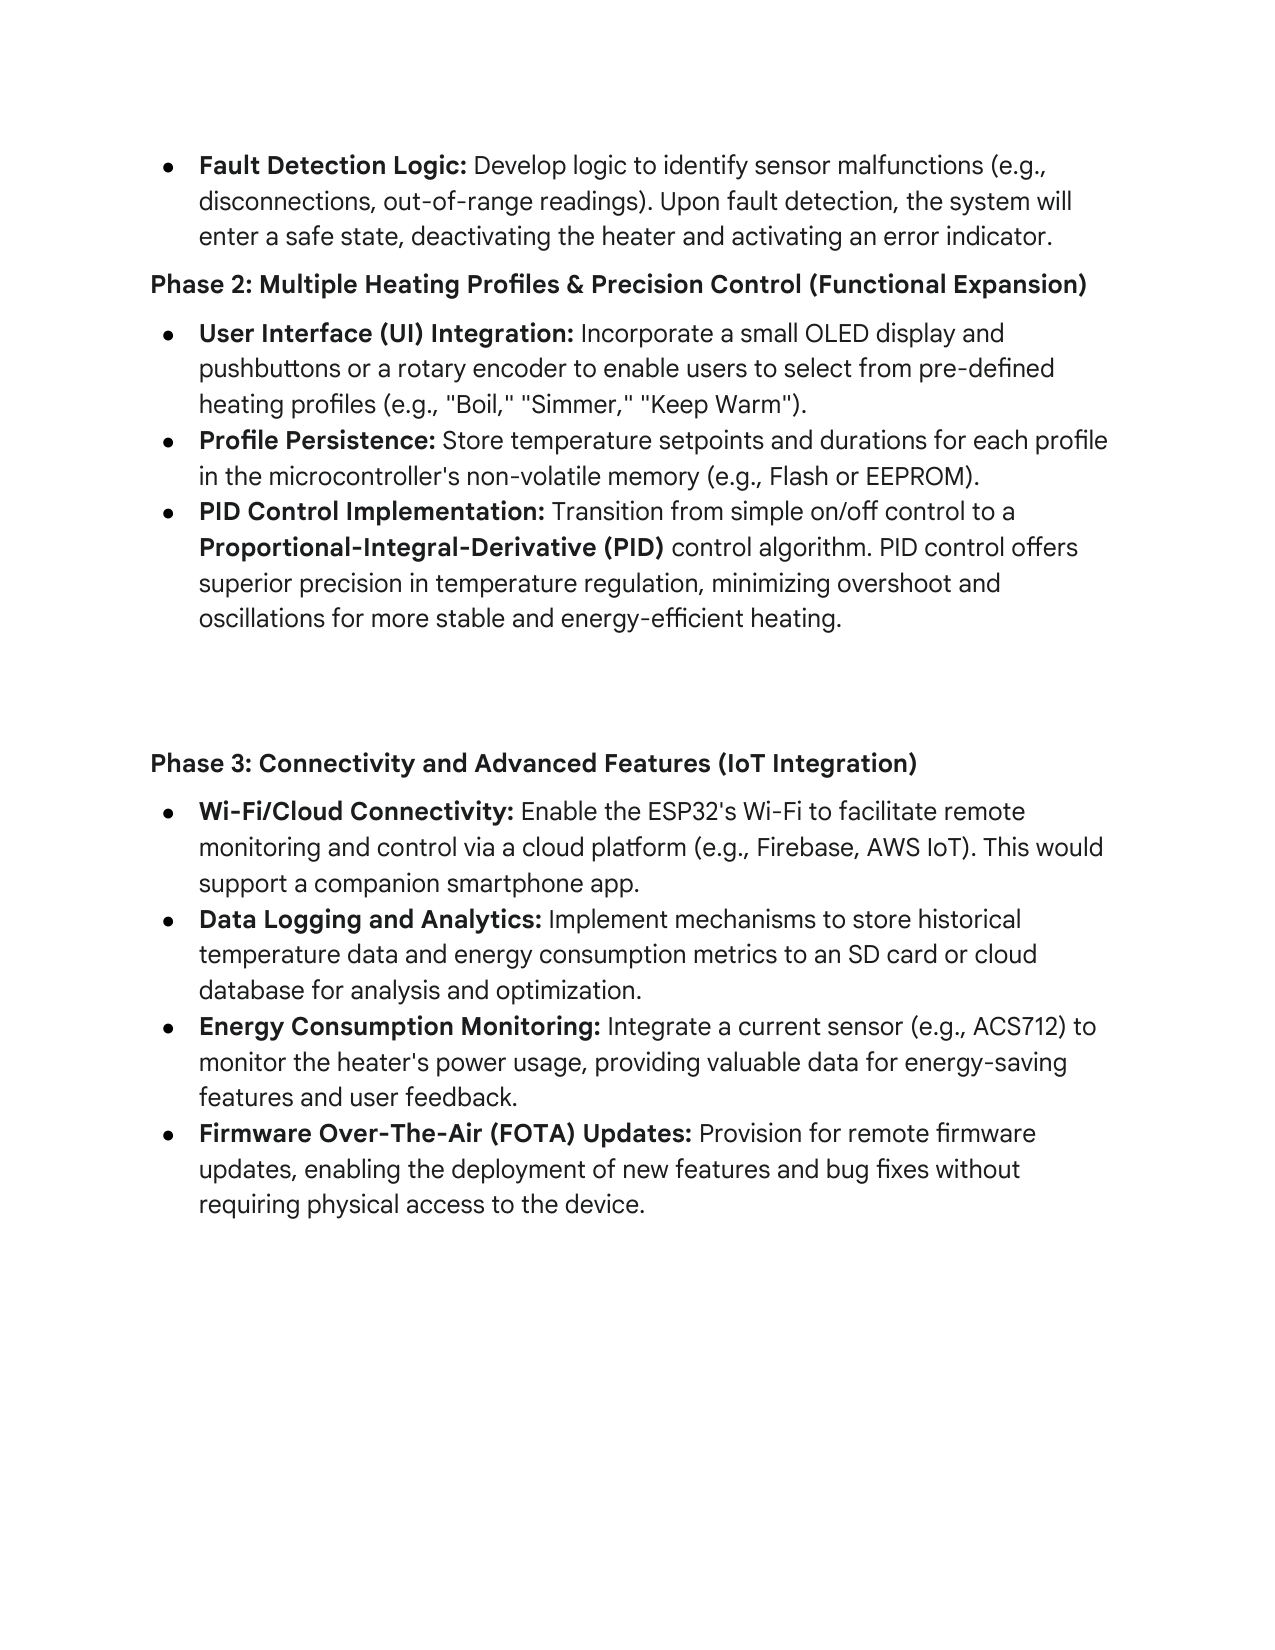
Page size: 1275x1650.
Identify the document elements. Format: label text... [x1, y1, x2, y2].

subtitle Phase 3: Connectivity and Advanced Features (IoT Integration) [150, 748, 1125, 780]
list Firmware Over-The-Air (FOTA) Updates: Provision for remote firmware updates, enabling the deployment of new features and bug fixes without requiring physical access to the device. [161, 1118, 1125, 1221]
list Energy Consumption Monitoring: Integrate a current sensor (e.g., ACS712) to monitor the heater's power usage, providing valuable data for energy-saving features and user feedback. [161, 1011, 1125, 1114]
list PID Control Implementation: Transition from simple on/off control to a Proportional-Integral-Derivative (PID) control algorithm. PID control offers superior precision in temperature regulation, minimizing overshoot and oscillations for more stable and energy-efficient heating. [161, 497, 1125, 635]
subtitle Phase 2: Multiple Heating Profiles & Precision Control (Functional Expansion) [150, 270, 1125, 301]
list Fault Detection Logic: Develop logic to identify sensor malfunctions (e.g., disconnections, out-of-range readings). Upon fault detection, the system will enter a safe state, deactivating the heater and activating an error indicator. [161, 150, 1125, 253]
list Data Logging and Analytics: Implement mechanisms to store historical temperature data and energy consumption metrics to an SD card or cloud database for analysis and optimization. [161, 904, 1125, 1007]
list User Interface (UI) Integration: Incorporate a small OLED display and pushbuttons or a rotary encoder to enable users to select from pre-defined heating profiles (e.g., "Boil," "Simmer," "Keep Warm"). [161, 318, 1125, 421]
list Profile Persistence: Store temperature setpoints and durations for each profile in the microcontroller's non-volatile memory (e.g., Flash or EEPROM). [161, 425, 1125, 492]
list Wi-Fi/Cloud Connectivity: Enable the ESP32's Wi-Fi to facilitate remote monitoring and control via a cloud platform (e.g., Firebase, AWS IoT). This would support a companion smartphone app. [161, 797, 1125, 899]
